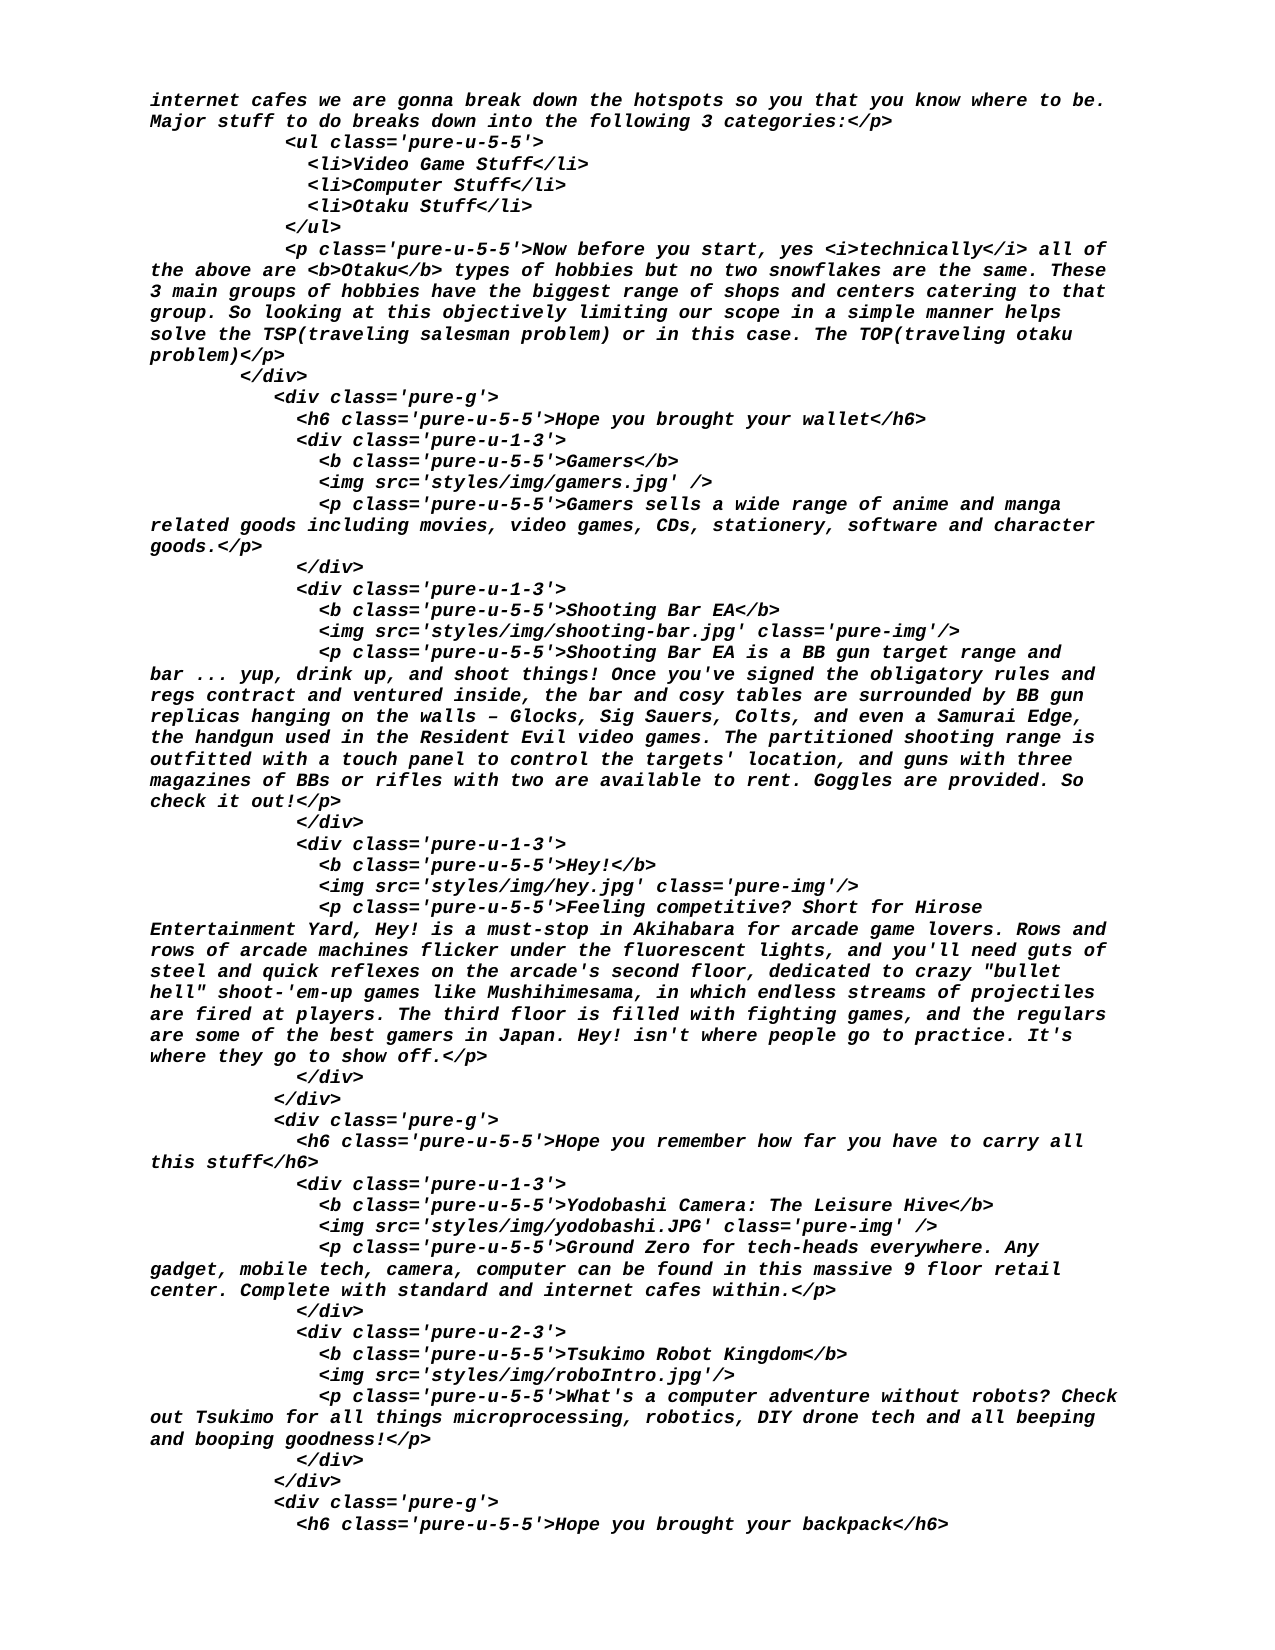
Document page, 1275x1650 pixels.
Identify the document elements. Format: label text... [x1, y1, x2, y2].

text <h6 class='pure-u-5-5'>Hope you brought your wallet</h6> [150, 409, 1125, 431]
text <img src='styles/img/hey.jpg' class='pure-img'/> [150, 877, 1125, 898]
text <p class='pure-u-5-5'>Feeling competitive? Short for Hirose Entertainment Yard, Hey! is a must-stop in Akihabara for arcade game lovers. Rows and rows of arcade machines flicker under the fluorescent lights, and you'll need guts of steel and quick reflexes on the arcade's second floor, dedicated to crazy "bullet hell" shoot-'em-up games like Mushihimesama, in which endless streams of projectiles are fired at players. The third floor is filled with fighting games, and the regulars are some of the best gamers in Japan. Hey! isn't where people go to practice. It's where they go to show off.</p> [150, 898, 1125, 1068]
text <div class='pure-u-1-3'> [150, 834, 1125, 856]
text </ul> [150, 218, 1125, 239]
text <div class='pure-g'> [150, 1111, 1125, 1132]
text <b class='pure-u-5-5'>Shooting Bar EA</b> [150, 601, 1125, 622]
text <p class='pure-u-5-5'>Now before you start, yes <i>technically</i> all of the above are <b>Otaku</b> types of hobbies but no two snowflakes are the same. These 3 main groups of hobbies have the biggest range of shops and centers catering to that group. So looking at this objectively limiting our scope in a simple manner helps solve the TSP(traveling salesman problem) or in this case. The TOP(traveling otaku problem)</p> [150, 239, 1125, 367]
text </div> [150, 1068, 1125, 1089]
text <li>Video Game Stuff</li> [150, 154, 1125, 176]
text <img src='styles/img/roboIntro.jpg'/> [150, 1366, 1125, 1387]
text <li>Computer Stuff</li> [150, 176, 1125, 197]
text <div class='pure-u-1-3'> [150, 579, 1125, 601]
text <div class='pure-u-1-3'> [150, 431, 1125, 452]
text <li>Otaku Stuff</li> [150, 197, 1125, 218]
text <p class='pure-u-5-5'>What's a computer adventure without robots? Check out Tsukimo for all things microprocessing, robotics, DIY drone tech and all beeping and booping goodness!</p> [150, 1387, 1125, 1451]
text <div class='pure-u-1-3'> [150, 1174, 1125, 1196]
text </div> [150, 1451, 1125, 1472]
text </div> [150, 558, 1125, 579]
text </div> [150, 1089, 1125, 1111]
text </div> [150, 1472, 1125, 1493]
text <b class='pure-u-5-5'>Gamers</b> [150, 452, 1125, 473]
text </div> [150, 813, 1125, 834]
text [150, 91, 1125, 133]
text <b class='pure-u-5-5'>Yodobashi Camera: The Leisure Hive</b> [150, 1196, 1125, 1217]
text <h6 class='pure-u-5-5'>Hope you remember how far you have to carry all this stuff</h6> [150, 1132, 1125, 1174]
text <b class='pure-u-5-5'>Tsukimo Robot Kingdom</b> [150, 1344, 1125, 1366]
text <p class='pure-u-5-5'>Ground Zero for tech-heads everywhere. Any gadget, mobile tech, camera, computer can be found in this massive 9 floor retail center. Complete with standard and internet cafes within.</p> [150, 1238, 1125, 1302]
text <div class='pure-g'> [150, 1493, 1125, 1514]
text </div> [150, 1302, 1125, 1323]
text <img src='styles/img/shooting-bar.jpg' class='pure-img'/> [150, 622, 1125, 643]
text <img src='styles/img/gamers.jpg' /> [150, 473, 1125, 494]
text </div> [150, 367, 1125, 388]
text <p class='pure-u-5-5'>Gamers sells a wide range of anime and manga related goods including movies, video games, CDs, stationery, software and character goods.</p> [150, 494, 1125, 558]
text <img src='styles/img/yodobashi.JPG' class='pure-img' /> [150, 1217, 1125, 1238]
text <p class='pure-u-5-5'>Shooting Bar EA is a BB gun target range and bar ... yup, drink up, and shoot things! Once you've signed the obligatory rules and regs contract and ventured inside, the bar and cosy tables are surrounded by BB gun replicas hanging on the walls – Glocks, Sig Sauers, Colts, and even a Samurai Edge, the handgun used in the Resident Evil video games. The partitioned shooting range is outfitted with a touch panel to control the targets' location, and guns with three magazines of BBs or rifles with two are available to rent. Goggles are provided. So check it out!</p> [150, 643, 1125, 813]
text <div class='pure-g'> [150, 388, 1125, 409]
text <ul class='pure-u-5-5'> [150, 133, 1125, 154]
text <h6 class='pure-u-5-5'>Hope you brought your backpack</h6> [150, 1514, 1125, 1536]
text <b class='pure-u-5-5'>Hey!</b> [150, 856, 1125, 877]
text <div class='pure-u-2-3'> [150, 1323, 1125, 1344]
